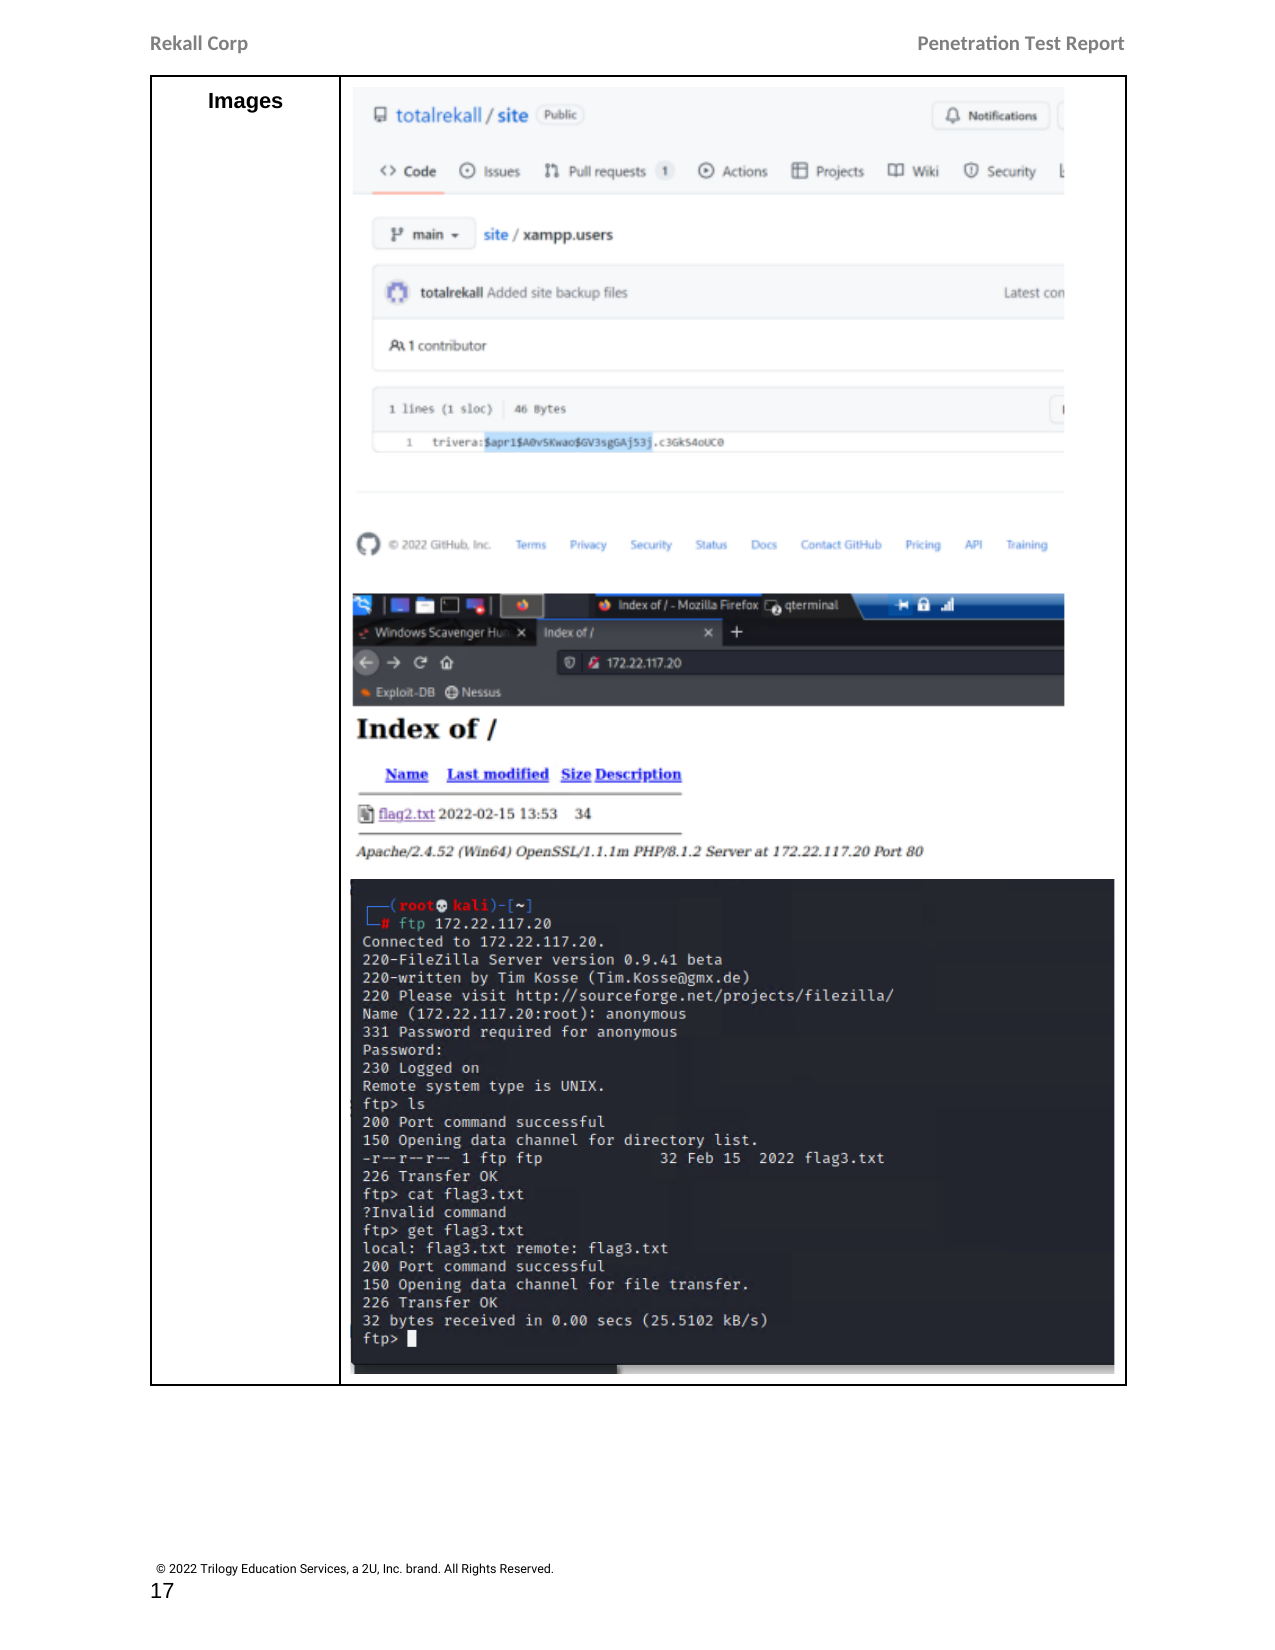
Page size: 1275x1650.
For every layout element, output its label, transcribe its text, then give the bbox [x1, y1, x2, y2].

picture [350, 87, 1115, 1374]
table_cell Images [152, 77, 339, 1384]
table_cell [341, 77, 1125, 1384]
